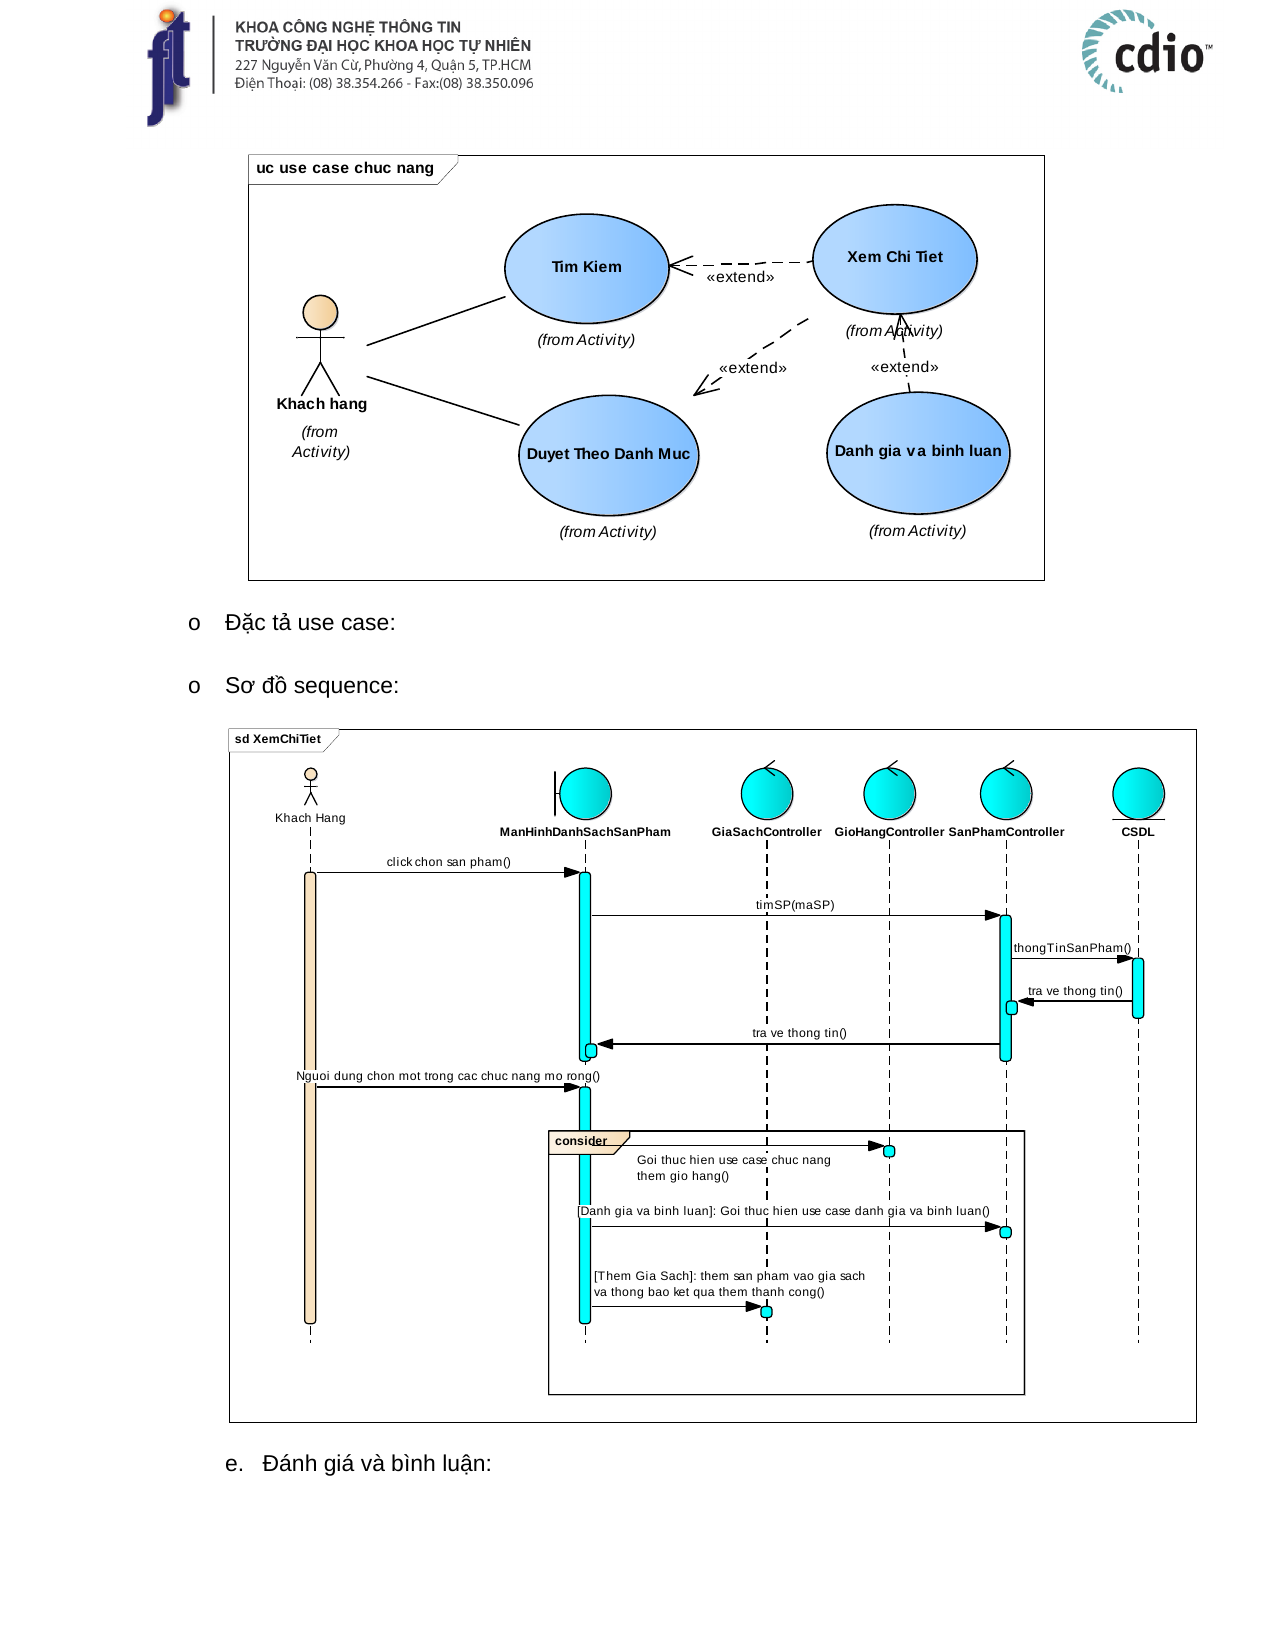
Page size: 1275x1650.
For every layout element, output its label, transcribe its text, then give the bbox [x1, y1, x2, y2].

list Đặc tả use case: [187, 609, 1125, 637]
picture [125, 0, 1224, 149]
list Đánh giá và bình luận: [225, 1450, 1125, 1476]
list Sơ đồ sequence: [187, 672, 1125, 700]
